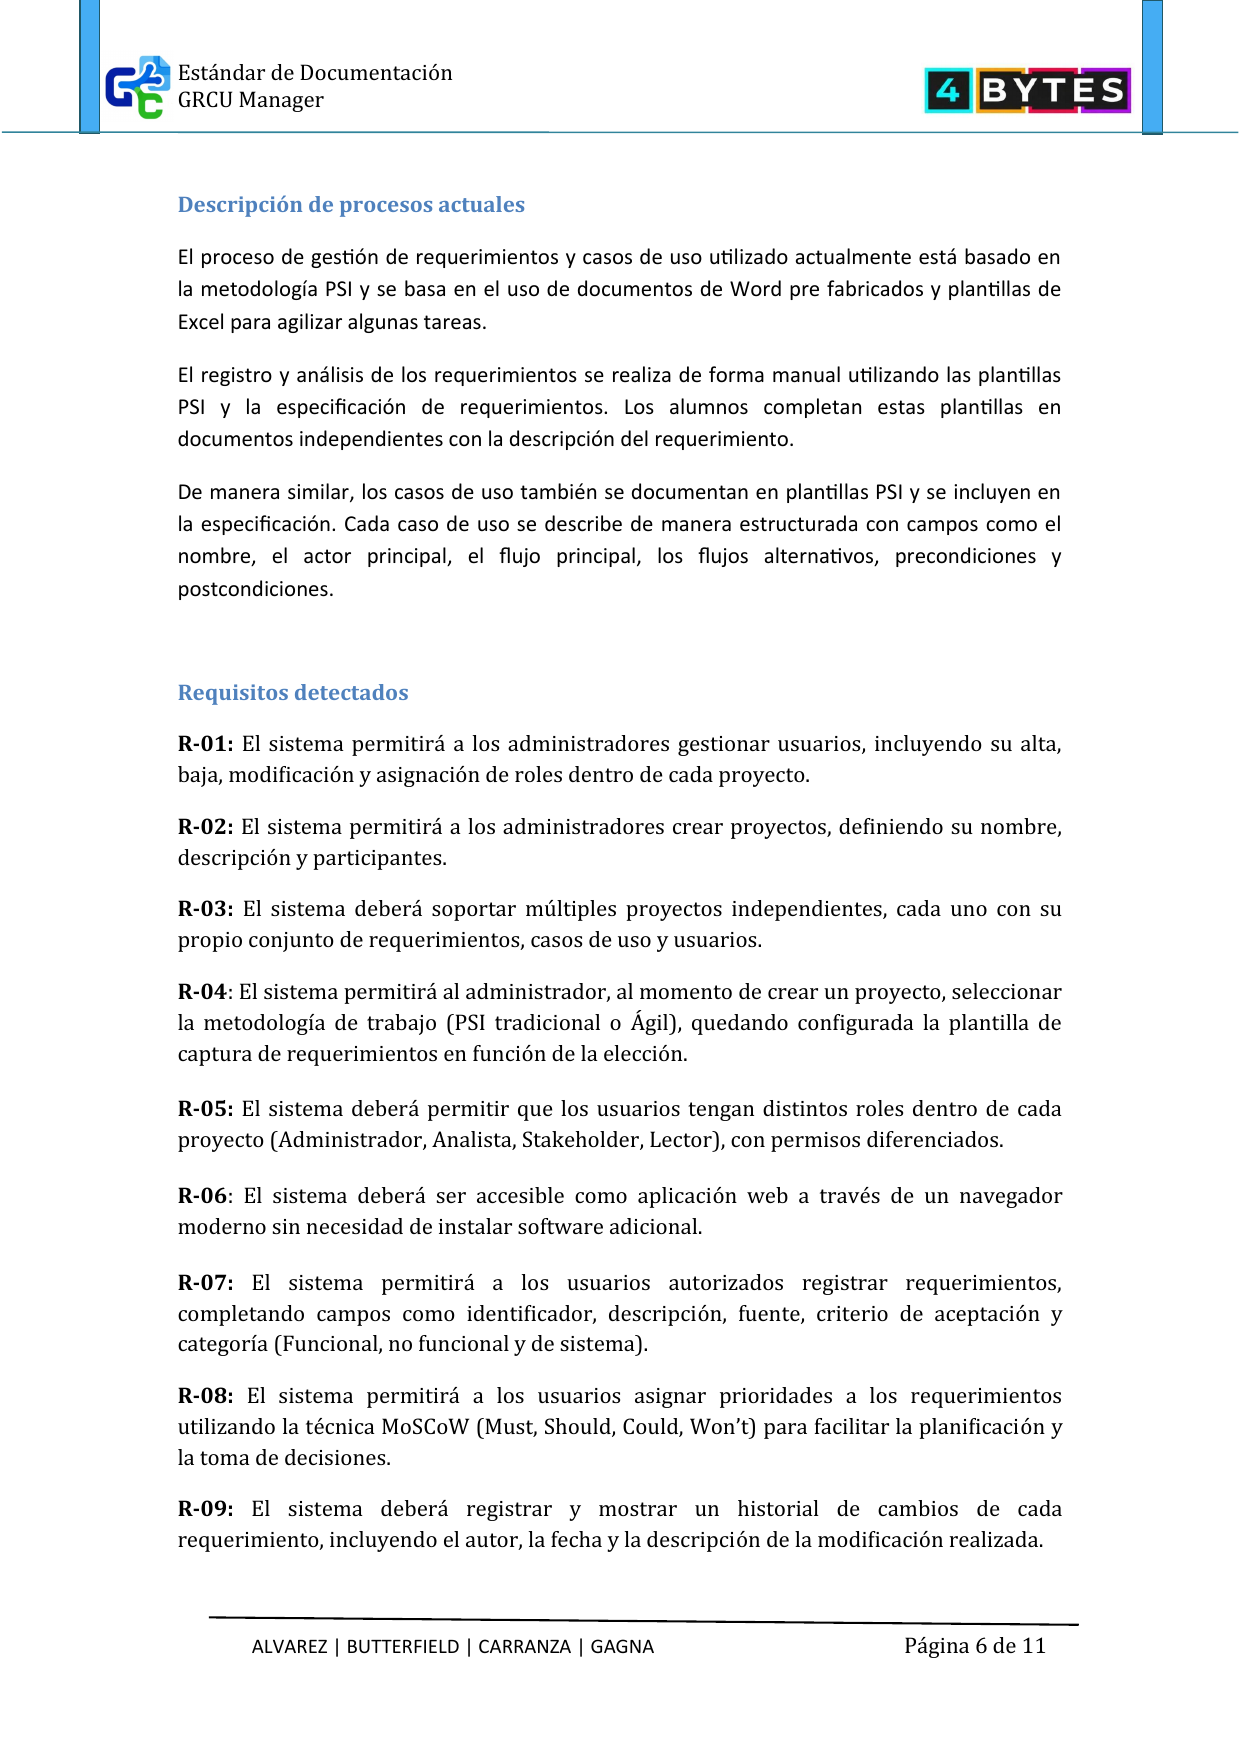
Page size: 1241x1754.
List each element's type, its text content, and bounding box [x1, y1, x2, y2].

text De manera similar, los casos de uso también se documentan en plantillas PSI y se incluyen en la especificación. Cada caso de uso se describe de manera estructurada con campos como el nombre, el actor principal, el flujo principal, los flujos alternativos, precondiciones y postcondiciones. [177, 477, 1063, 602]
text R-02: El sistema permitirá a los administradores crear proyectos, definiendo su nombre, descripción y participantes. [177, 813, 1063, 870]
text Descripción de procesos actuales [177, 160, 1063, 218]
picture [921, 60, 1135, 118]
text El registro y análisis de los requerimientos se realiza de forma manual utilizando las plantillas PSI y la especificación de requerimientos. Los alumnos completan estas plantillas en documentos independientes con la descripción del requerimiento. [177, 360, 1063, 452]
text R-07: El sistema permitirá a los usuarios autorizados registrar requerimientos, completando campos como identificador, descripción, fuente, criterio de aceptación y categoría (Funcional, no funcional y de sistema). [177, 1268, 1063, 1357]
text R-05: El sistema deberá permitir que los usuarios tengan distintos roles dentro de cada proyecto (Administrador, Analista, Stakeholder, Lector), con permisos diferenciados. [177, 1095, 1063, 1153]
text El proceso de gestión de requerimientos y casos de uso utilizado actualmente está basado en la metodología PSI y se basa en el uso de documentos de Word pre fabricados y plantillas de Excel para agilizar algunas tareas. [177, 242, 1063, 335]
text R-01: El sistema permitirá a los administradores gestionar usuarios, incluyendo su alta, baja, modificación y asignación de roles dentro de cada proyecto. [177, 730, 1063, 788]
text R-03: El sistema deberá soportar múltiples proyectos independientes, cada uno con su propio conjunto de requerimientos, casos de uso y usuarios. [177, 895, 1063, 953]
text Requisitos detectados [177, 678, 1063, 705]
picture [101, 50, 175, 122]
text R-08: El sistema permitirá a los usuarios asignar prioridades a los requerimientos utilizando la técnica MoSCoW (Must, Should, Could, Won’t) para facilitar la planificación y la toma de decisiones. [177, 1382, 1063, 1470]
text R-04: El sistema permitirá al administrador, al momento de crear un proyecto, seleccionar la metodología de trabajo (PSI tradicional o Ágil), quedando configurada la plantilla de captura de requerimientos en función de la elección. [177, 978, 1063, 1066]
text R-06: El sistema deberá ser accesible como aplicación web a través de un navegador moderno sin necesidad de instalar software adicional. [177, 1182, 1063, 1239]
text R-09: El sistema deberá registrar y mostrar un historial de cambios de cada requerimiento, incluyendo el autor, la fecha y la descripción de la modificación realizada. [177, 1495, 1063, 1553]
